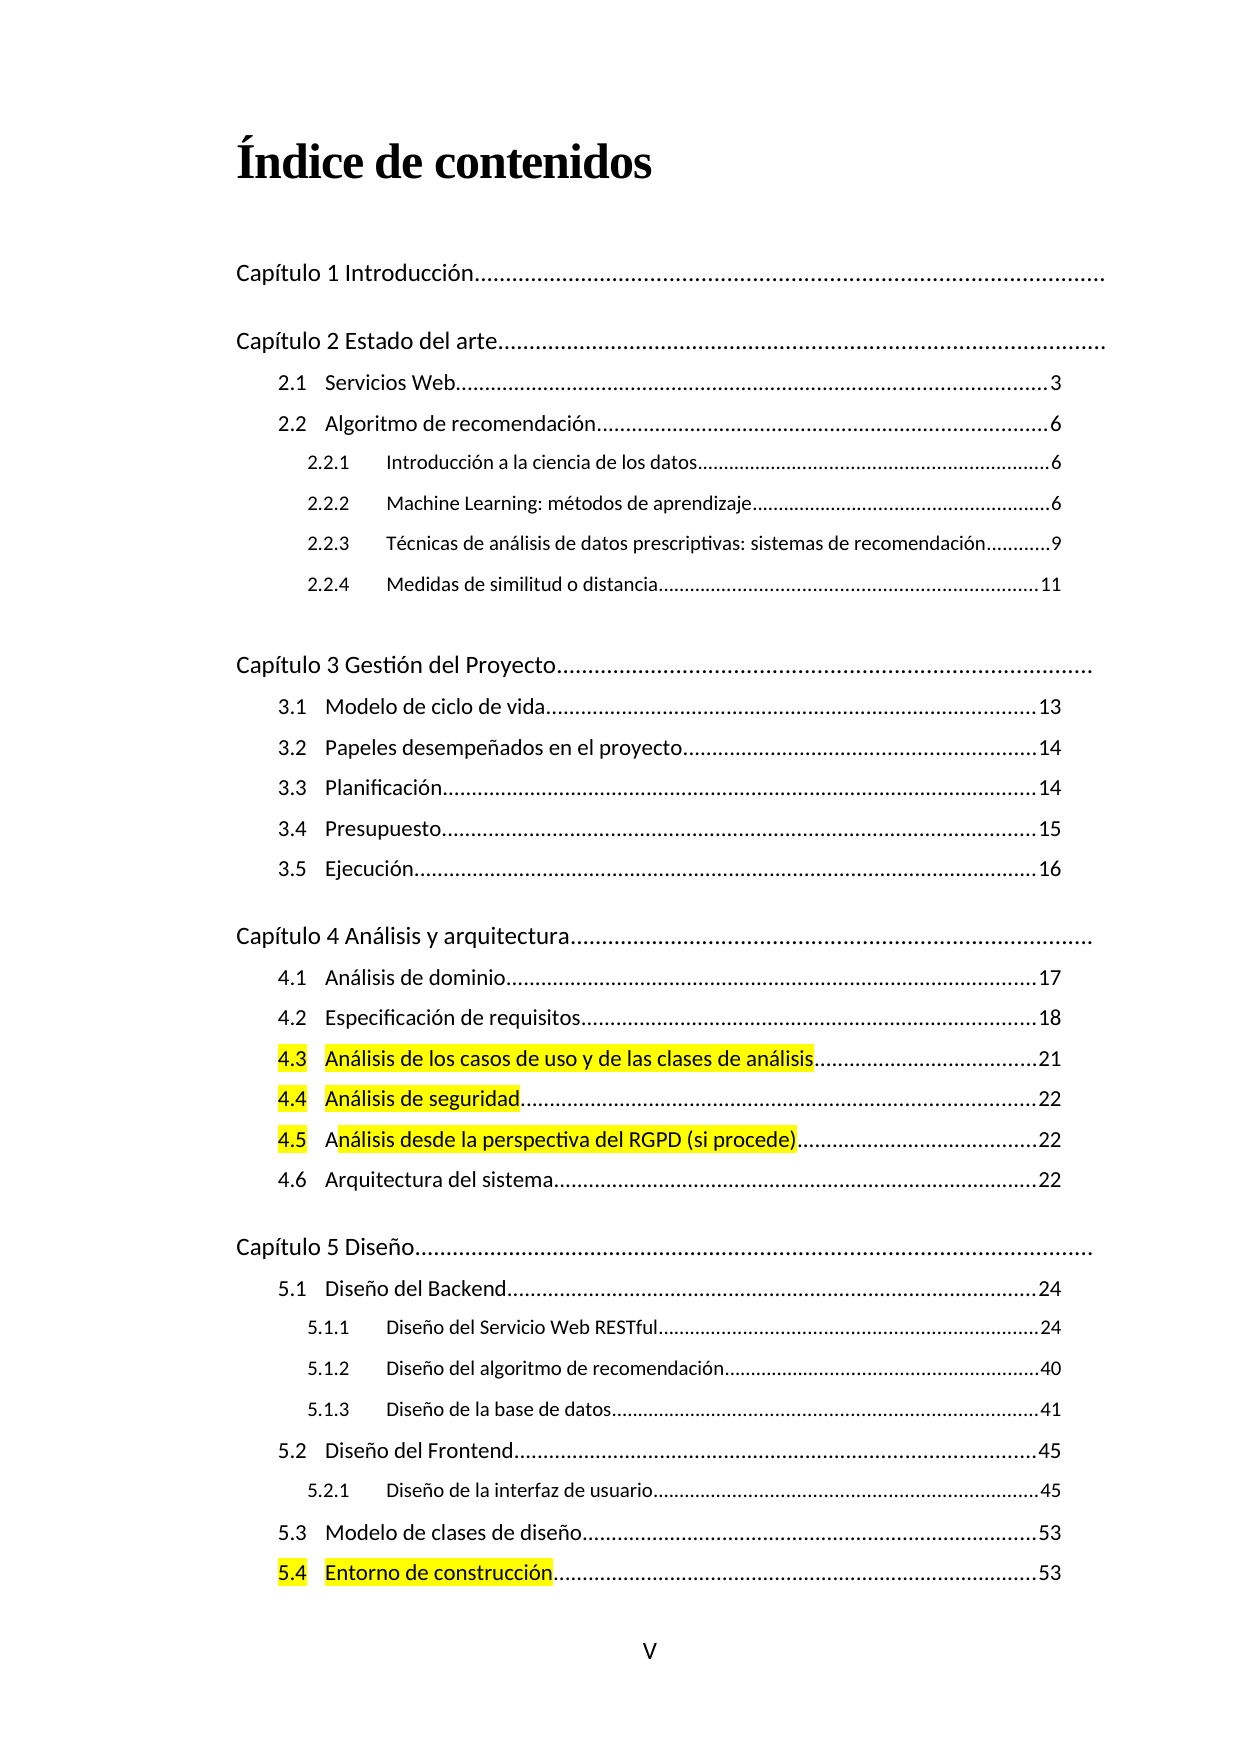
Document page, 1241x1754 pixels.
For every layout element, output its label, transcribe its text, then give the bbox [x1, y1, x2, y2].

title Índice de contenidos [236, 132, 1063, 189]
